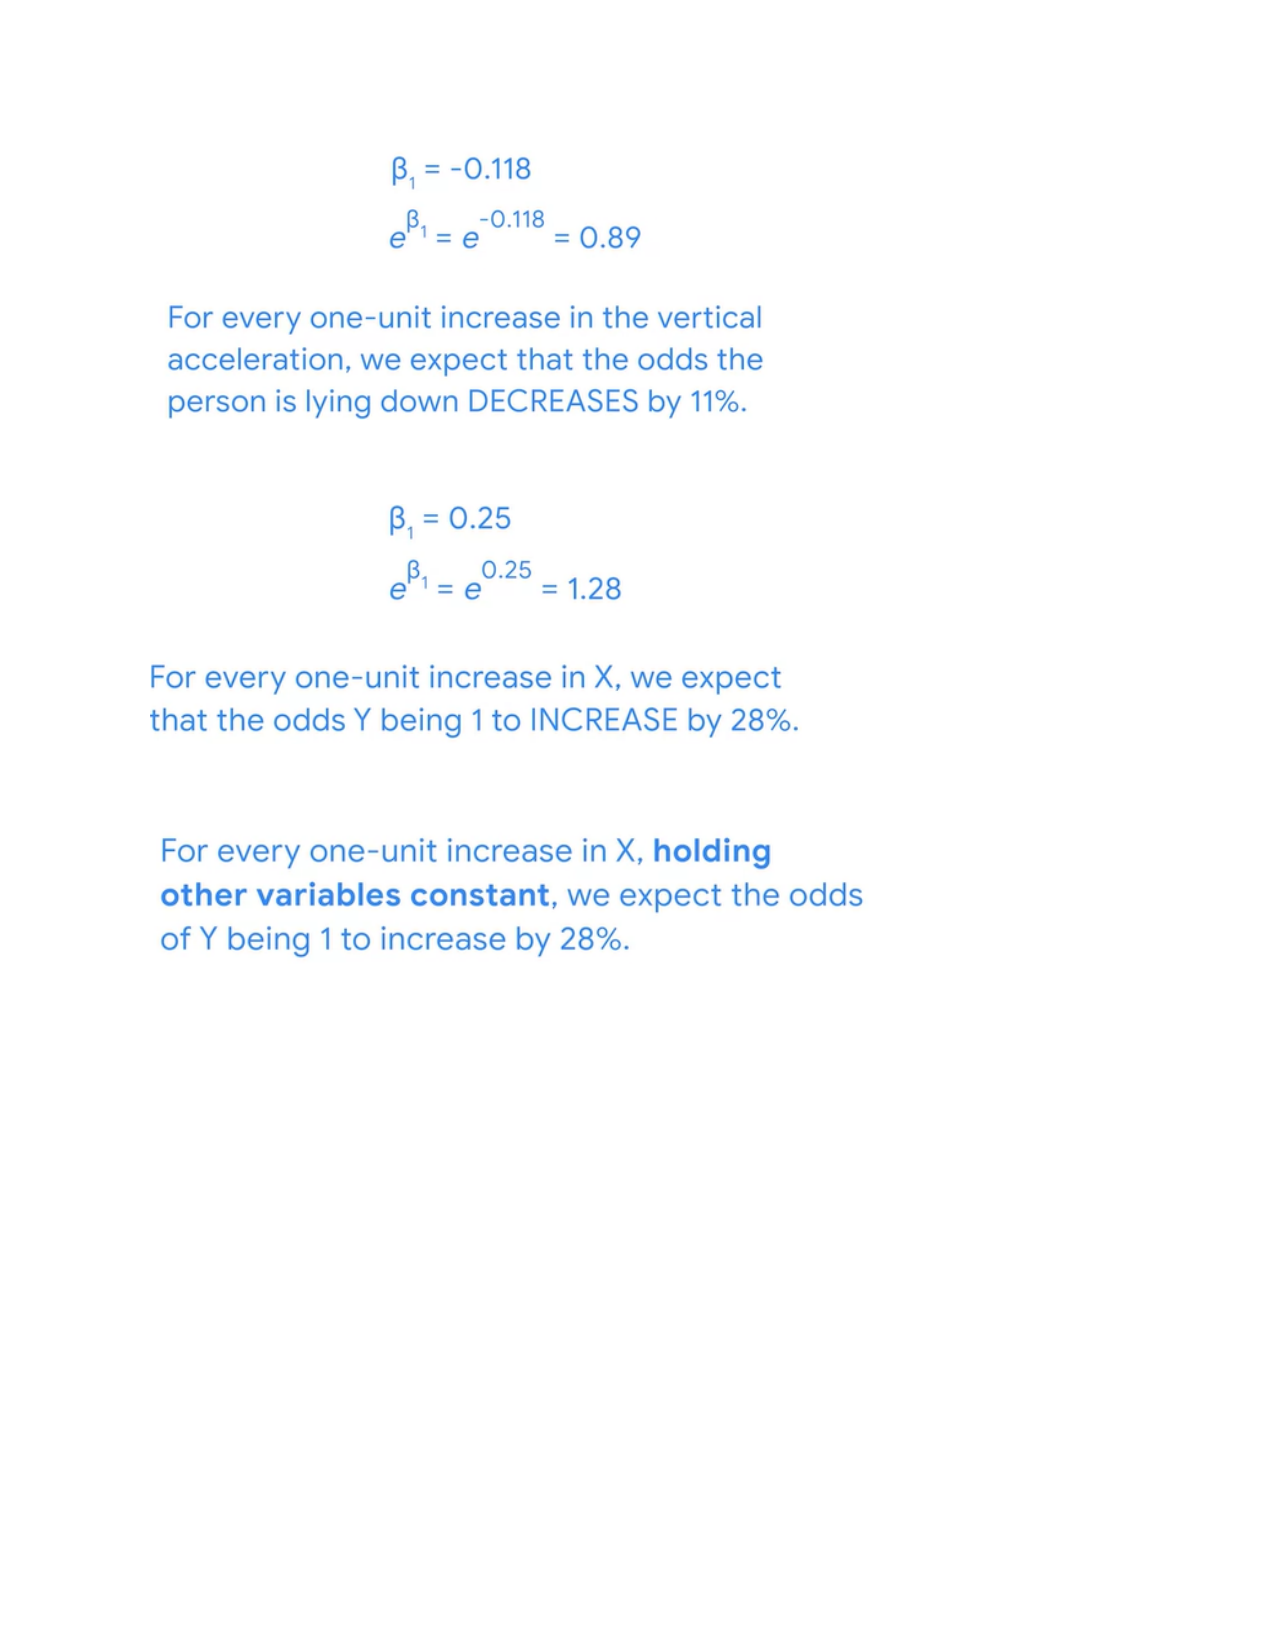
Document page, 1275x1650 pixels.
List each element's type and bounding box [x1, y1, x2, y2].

picture [150, 828, 871, 964]
picture [150, 150, 776, 420]
picture [150, 504, 803, 744]
